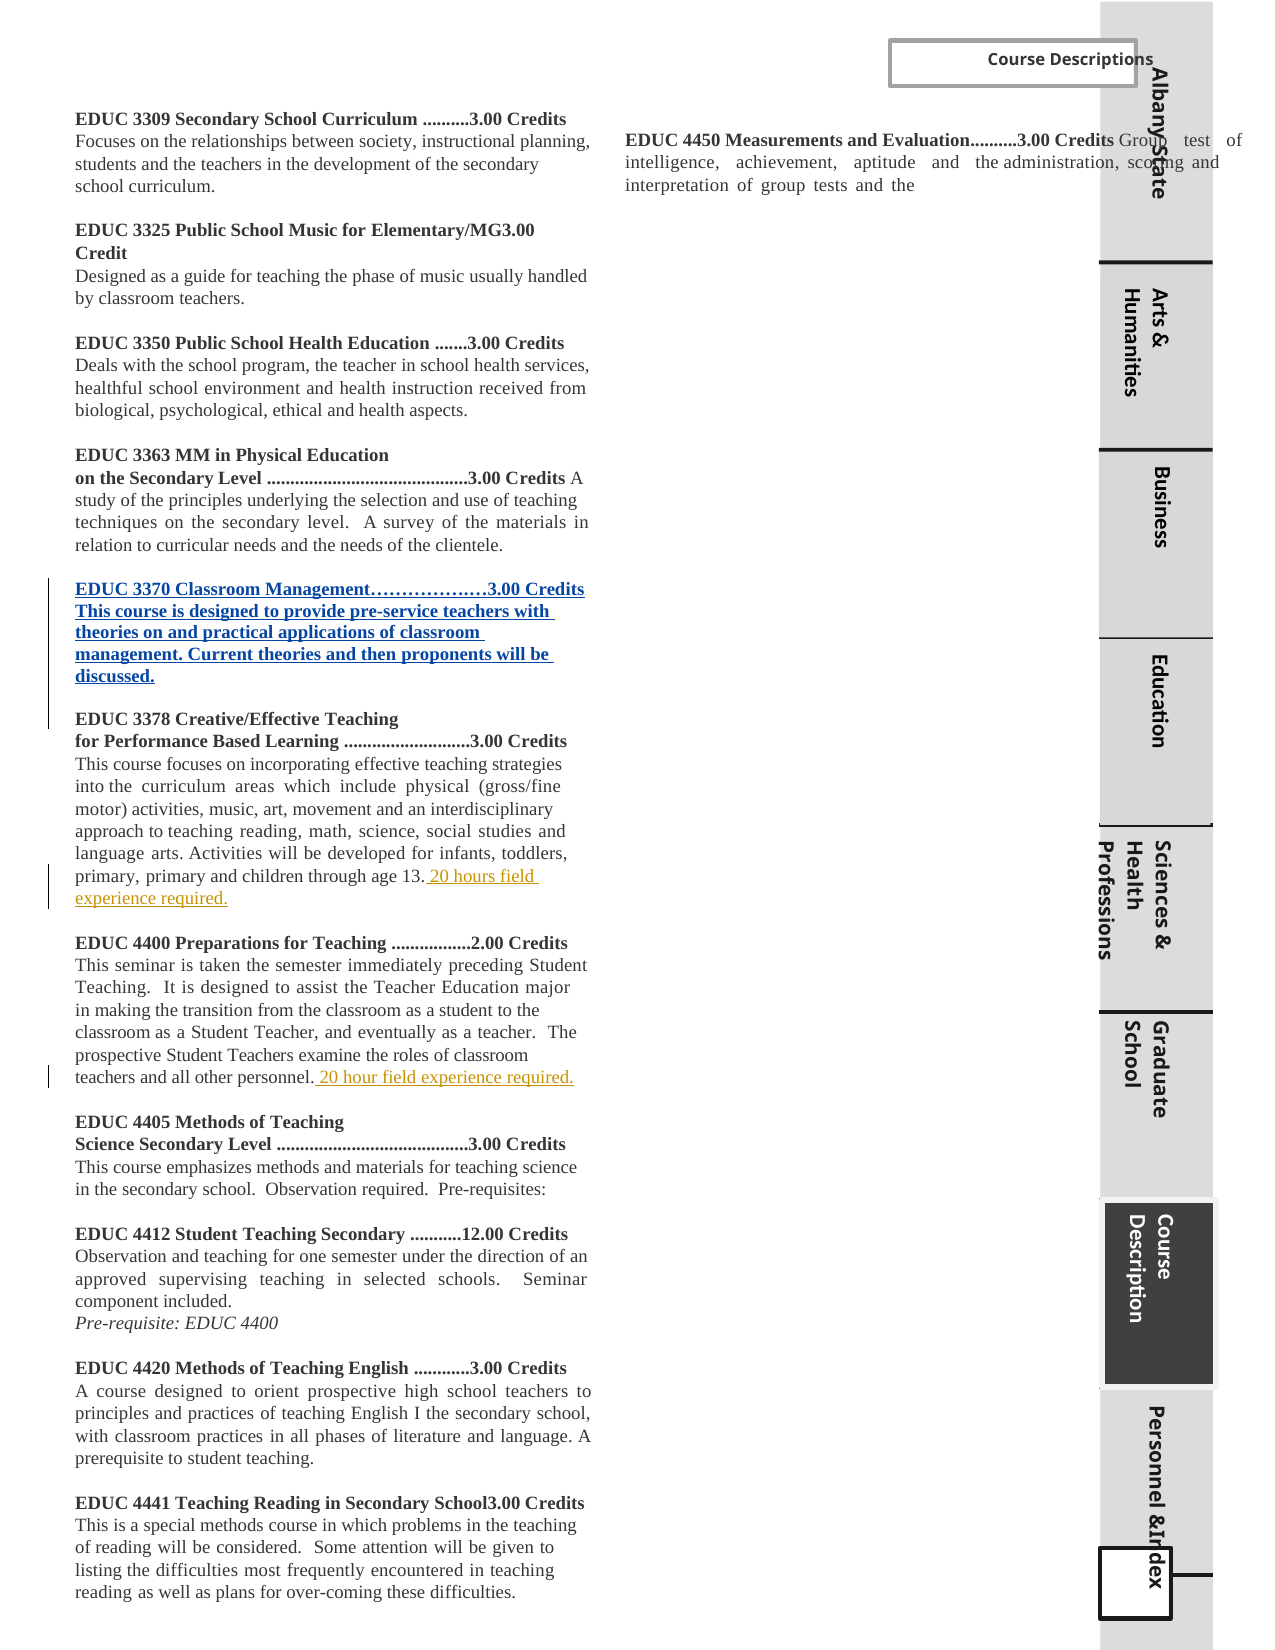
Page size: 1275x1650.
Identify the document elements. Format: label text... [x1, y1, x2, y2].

text EDUC 4420 Methods of Teaching English ............3.00 Credits [75, 1357, 588, 1378]
text EDUC 3363 MM in Physical Education [75, 444, 588, 465]
text Science Secondary Level .........................................3.00 Credits This course emphasizes methods and materials for teaching science in the secondary school. Observation required. Pre-requisites: [75, 1133, 591, 1200]
text EDUC 3378 Creative/Effective Teaching [75, 708, 588, 729]
text on the Secondary Level ...........................................3.00 Credits A study of the principles underlying the selection and use of teaching techniques on the secondary level. A survey of the materials in relation to curricular needs and the needs of the clientele. [75, 467, 591, 555]
text for Performance Based Learning ...........................3.00 Credits This course focuses on incorporating effective teaching strategies into the curriculum areas which include physical (gross/fine motor) activities, music, art, movement and an interdisciplinary approach to teaching reading, math, science, social studies and language arts. Activities will be developed for infants, toddlers, primary, primary and children through age 13. [75, 730, 591, 908]
text Pre-requisite: EDUC 4400 [75, 1312, 588, 1334]
text Designed as a guide for teaching the phase of music usually handled by classroom teachers. [75, 265, 591, 309]
text EDUC 3309 Secondary School Curriculum ..........3.00 Credits Focuses on the relationships between society, instructional planning, students and the teachers in the development of the secondary school curriculum. [75, 108, 591, 196]
text EDUC 3325 Public School Music for Elementary/MG3.00 [75, 219, 588, 241]
text EDUC 4450 Measurements and Evaluation..........3.00 Credits Group test of intelligence, achievement, aptitude and the administration, scoring and interpretation of group tests and the [625, 128, 1244, 195]
text EDUC 3350 Public School Health Education .......3.00 Credits Deals with the school program, the teacher in school health services, healthful school environment and health instruction received from biological, psychological, ethical and health aspects. [75, 332, 591, 421]
text EDUC 4441 Teaching Reading in Secondary School3.00 Credits This is a special methods course in which problems in the teaching of reading will be considered. Some attention will be given to listing the difficulties most frequently encountered in teaching reading as well as plans for over-coming these difficulties. [75, 1492, 591, 1603]
text EDUC 4400 Preparations for Teaching .................2.00 Credits This seminar is taken the semester immediately preceding Student Teaching. It is designed to assist the Teacher Education major in making the transition from the classroom as a student to the classroom as a Student Teacher, and eventually as a teacher. The prospective Student Teachers examine the roles of classroom teachers and all other personnel. [75, 932, 591, 1087]
text EDUC 4405 Methods of Teaching [75, 1111, 588, 1132]
text Course Descriptions [62, 49, 1153, 70]
text Credit [75, 242, 588, 264]
text A course designed to orient prospective high school teachers to principles and practices of teaching English I the secondary school, with classroom practices in all phases of literature and language. A prerequisite to student teaching. [75, 1380, 592, 1468]
text EDUC 4412 Student Teaching Secondary ...........12.00 Credits Observation and teaching for one semester under the direction of an approved supervising teaching in selected schools. Seminar component included. [75, 1223, 591, 1311]
